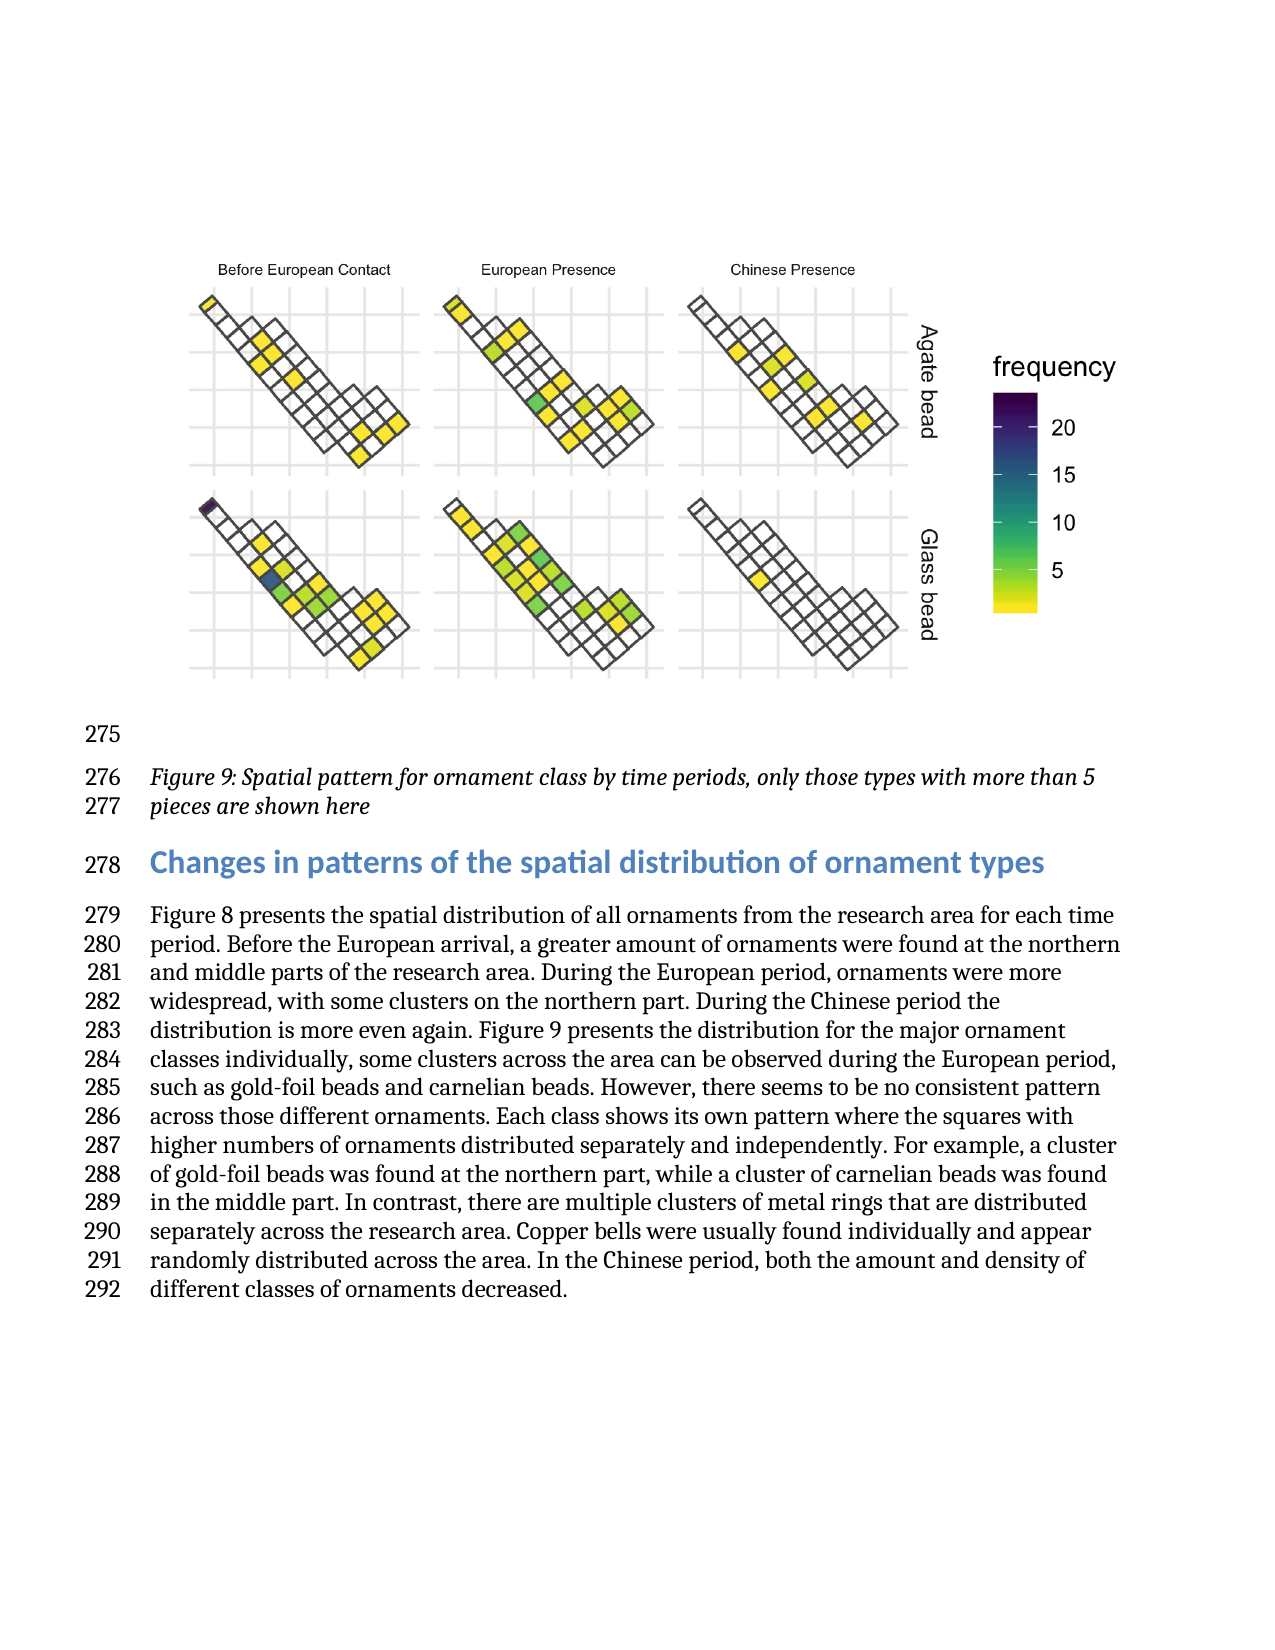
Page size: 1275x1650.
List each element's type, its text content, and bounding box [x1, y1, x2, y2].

subtitle Changes in patterns of the spatial distribution of ornament types [150, 841, 1125, 882]
text Figure 9: Spatial pattern for ornament class by time periods, only those types with more than 5 pieces are shown here [150, 763, 1125, 820]
picture [168, 150, 1144, 742]
text Figure 8 presents the spatial distribution of all ornaments from the research area for each time period. Before the European arrival, a greater amount of ornaments were found at the northern and middle parts of the research area. During the European period, ornaments were more widespread, with some clusters on the northern part. During the Chinese period the distribution is more even again. Figure 9 presents the distribution for the major ornament classes individually, some clusters across the area can be observed during the European period, such as gold-foil beads and carnelian beads. However, there seems to be no consistent pattern across those different ornaments. Each class shows its own pattern where the squares with higher numbers of ornaments distributed separately and independently. For example, a cluster of gold-foil beads was found at the northern part, while a cluster of carnelian beads was found in the middle part. In contrast, there are multiple clusters of metal rings that are distributed separately across the research area. Copper bells were usually found individually and appear randomly distributed across the area. In the Chinese period, both the amount and density of different classes of ornaments decreased. [150, 901, 1125, 1303]
